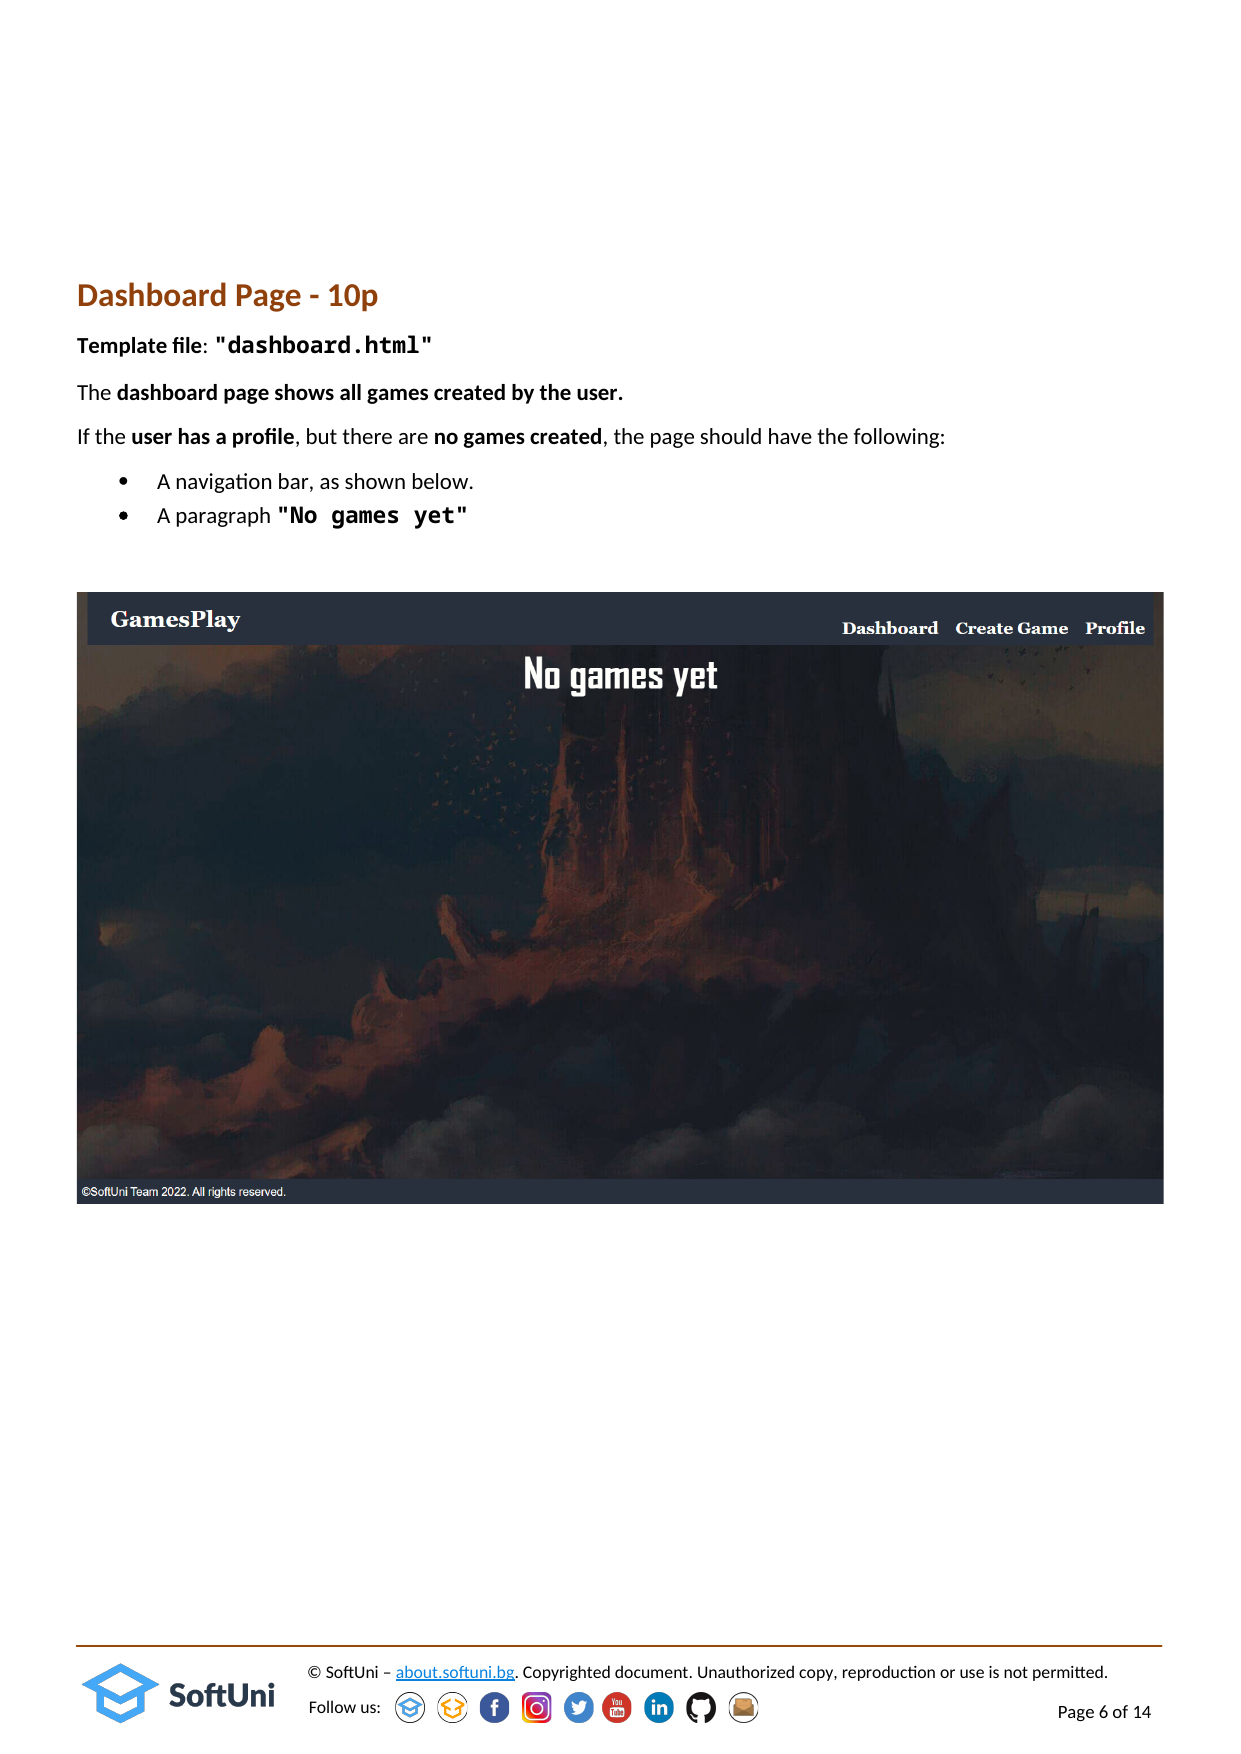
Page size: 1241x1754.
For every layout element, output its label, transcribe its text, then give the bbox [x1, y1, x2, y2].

text The dashboard page shows all games created by the user. [77, 378, 1163, 406]
picture [395, 1692, 425, 1723]
picture [658, 1705, 667, 1714]
text If the user has a profile, but there are no games created, the page should have the following: [77, 422, 1163, 450]
picture [75, 1658, 281, 1729]
list A navigation bar, as shown below. [119, 467, 1163, 495]
picture [564, 1692, 594, 1723]
picture [522, 1692, 552, 1723]
picture [644, 1714, 653, 1723]
picture [686, 1692, 716, 1723]
picture [602, 1692, 632, 1723]
text Template file: "dashboard.html" [77, 329, 1163, 361]
picture [728, 1692, 759, 1723]
subtitle Dashboard Page - 10p [77, 274, 1163, 315]
picture [644, 1692, 653, 1701]
picture [665, 1692, 674, 1701]
picture [437, 1692, 468, 1723]
picture [479, 1692, 510, 1723]
picture [76, 592, 1164, 1204]
list A paragraph "No games yet" [119, 499, 1163, 531]
picture [665, 1714, 674, 1723]
